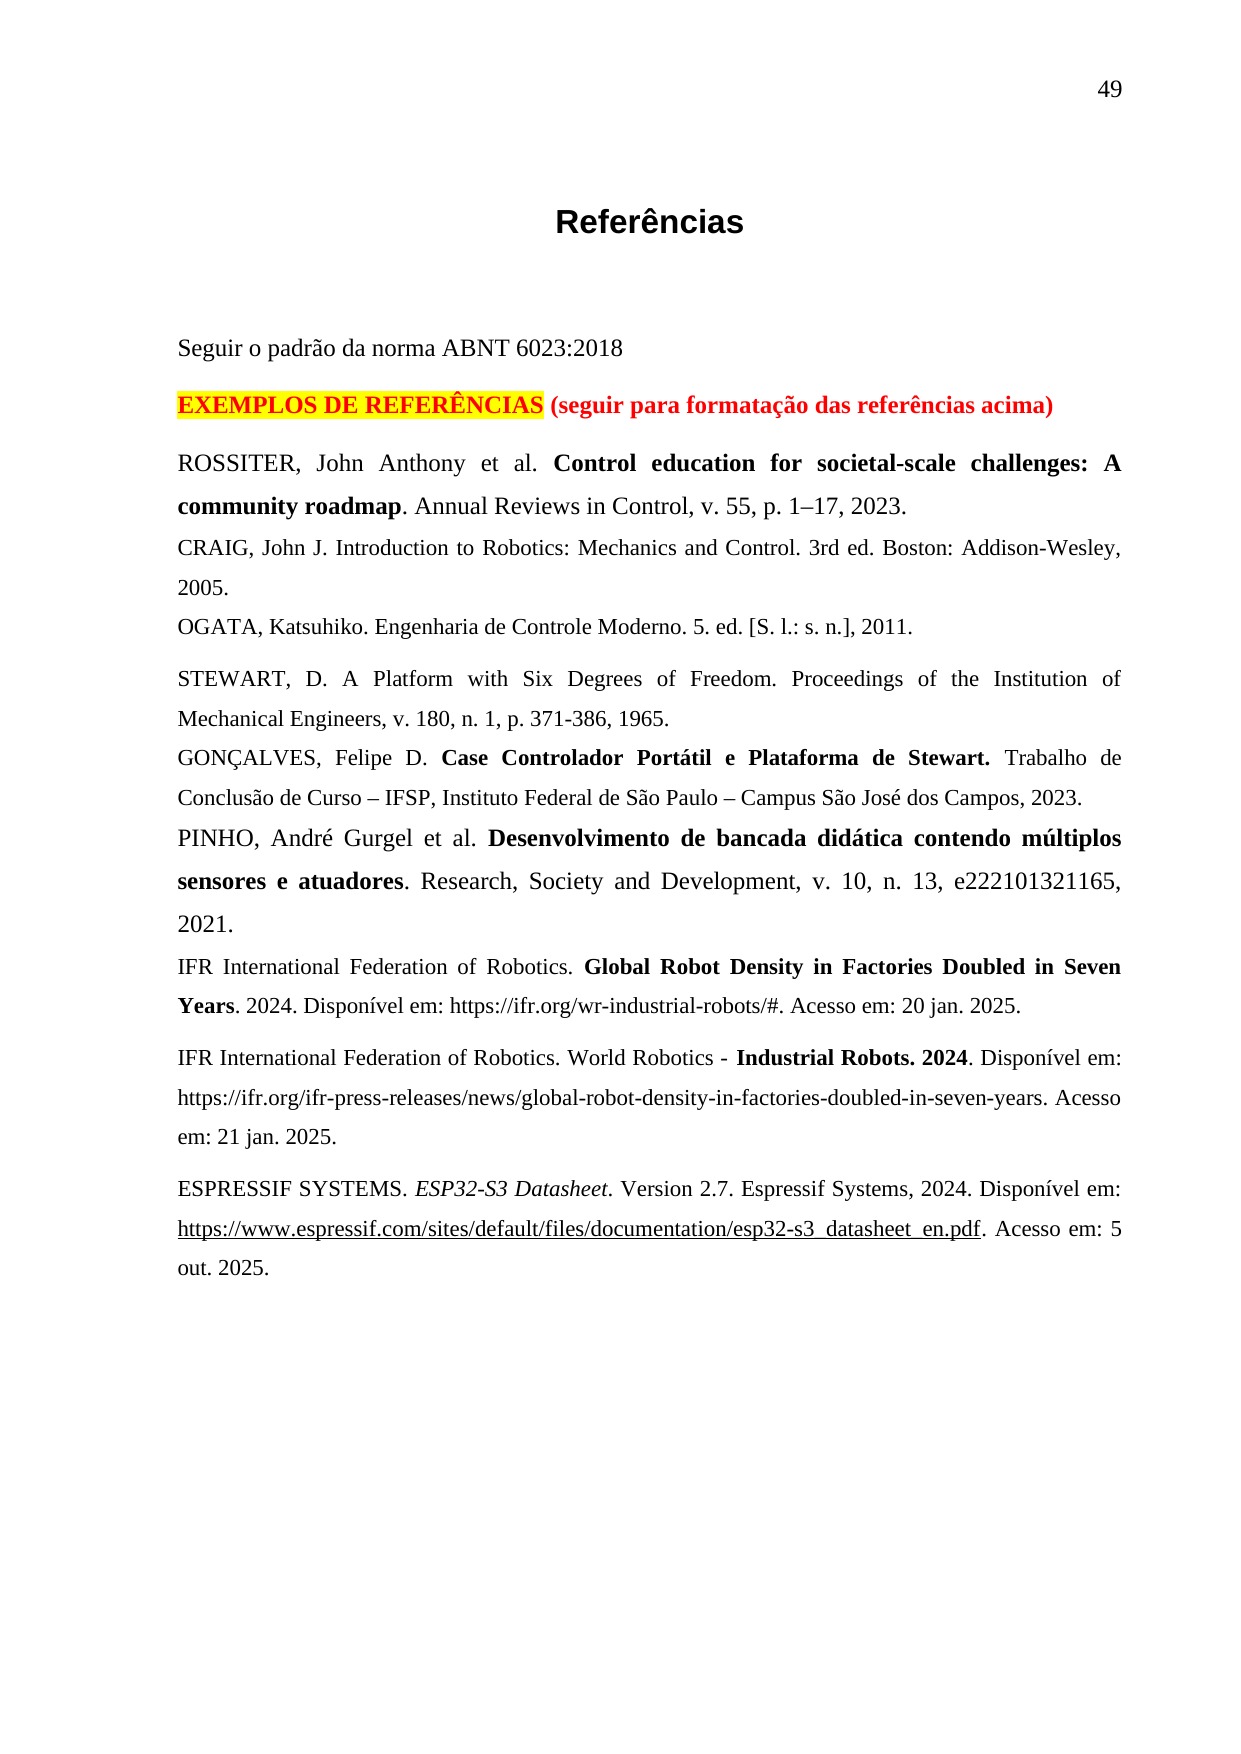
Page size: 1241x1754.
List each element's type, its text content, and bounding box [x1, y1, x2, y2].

text OGATA, Katsuhiko. Engenharia de Controle Moderno. 5. ed. [S. l.: s. n.], 2011. [177, 613, 1122, 640]
text CRAIG, John J. Introduction to Robotics: Mechanics and Control. 3rd ed. Boston: Addison-Wesley, 2005. [177, 534, 1122, 600]
text Seguir o padrão da norma ABNT 6023:2018 [177, 333, 1122, 362]
text STEWART, D. A Platform with Six Degrees of Freedom. Proceedings of the Institution of Mechanical Engineers, v. 180, n. 1, p. 371-386, 1965. [177, 665, 1122, 731]
text PINHO, André Gurgel et al. Desenvolvimento de bancada didática contendo múltiplos sensores e atuadores. Research, Society and Development, v. 10, n. 13, e222101321165, 2021. [177, 823, 1122, 938]
text IFR International Federation of Robotics. World Robotics - Industrial Robots. 2024. Disponível em: https://ifr.org/ifr-press-releases/news/global-robot-density-in-factories-doubled-in-seven-years. Acesso em: 21 jan. 2025. [177, 1044, 1122, 1149]
subtitle Referências [177, 202, 1122, 241]
text ESPRESSIF SYSTEMS. ESP32-S3 Datasheet. Version 2.7. Espressif Systems, 2024. Disponível em: https://www.espressif.com/sites/default/files/documentation/esp32-s3_datasheet_en.pdf. Acesso em: 5 out. 2025. [177, 1175, 1122, 1281]
text ROSSITER, John Anthony et al. Control education for societal-scale challenges: A community roadmap. Annual Reviews in Control, v. 55, p. 1–17, 2023. [177, 448, 1122, 520]
text EXEMPLOS DE REFERÊNCIAS (seguir para formatação das referências acima) [544, 391, 1122, 419]
text GONÇALVES, Felipe D. Case Controlador Portátil e Plataforma de Stewart. Trabalho de Conclusão de Curso – IFSP, Instituto Federal de São Paulo – Campus São José dos Campos, 2023. [177, 744, 1122, 810]
text IFR International Federation of Robotics. Global Robot Density in Factories Doubled in Seven Years. 2024. Disponível em: https://ifr.org/wr-industrial-robots/#. Acesso em: 20 jan. 2025. [177, 953, 1122, 1019]
